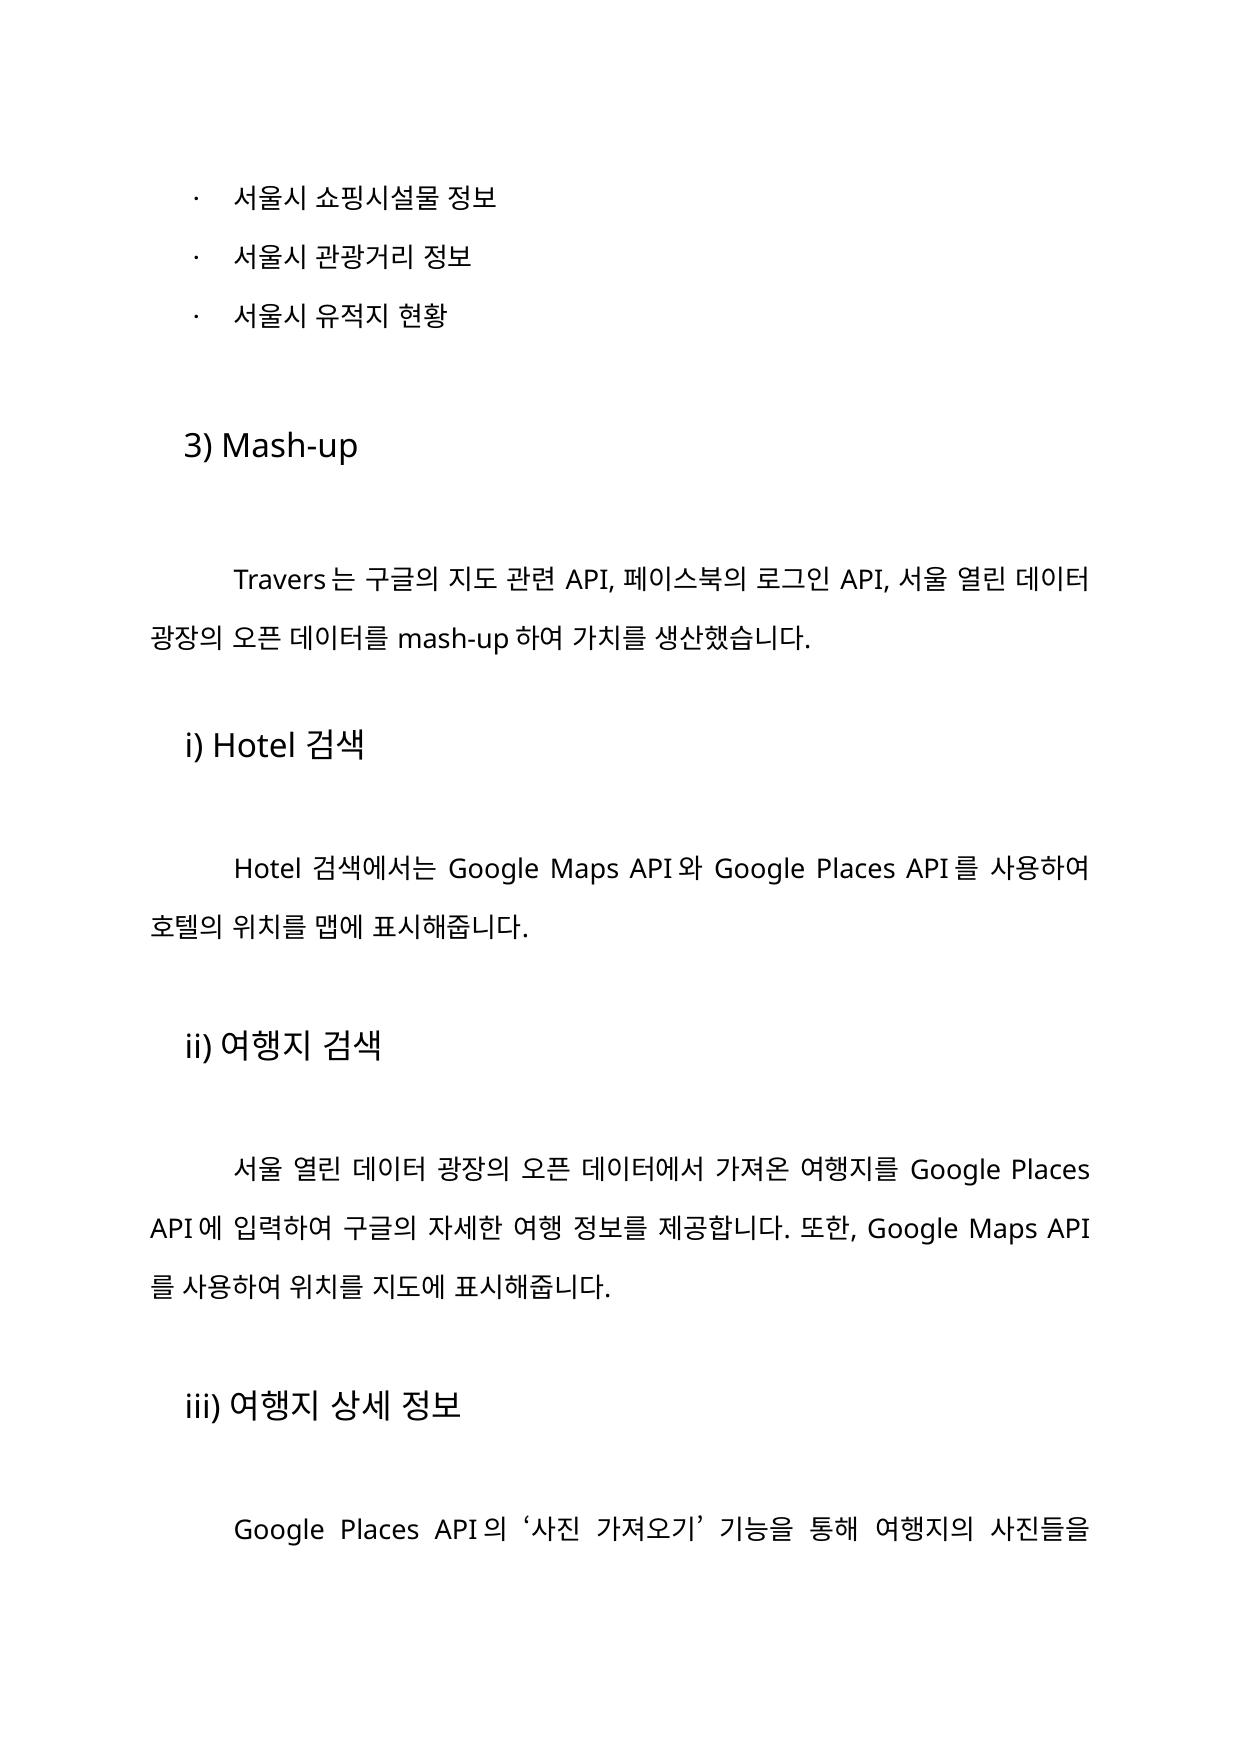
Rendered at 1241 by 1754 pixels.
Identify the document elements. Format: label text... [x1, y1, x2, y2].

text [150, 1508, 1090, 1547]
text Hotel 검색에서는 Google Maps API와 Google Places API를 사용하여 호텔의 위치를 맵에 표시해줍니다. [150, 847, 1090, 945]
list 서울시 유적지 현황 [192, 295, 1090, 334]
text Travers는 구글의 지도 관련 API, 페이스북의 로그인 API, 서울 열린 데이터 광장의 오픈 데이터를 mash-up하여 가치를 생산했습니다. [150, 558, 1090, 656]
text 3) Mash-up [150, 422, 1090, 467]
list 서울시 관광거리 정보 [192, 236, 1090, 275]
text ii) 여행지 검색 [150, 1020, 1090, 1068]
text iii) 여행지 상세 정보 [150, 1380, 1090, 1429]
text 서울 열린 데이터 광장의 오픈 데이터에서 가져온 여행지를 Google Places API에 입력하여 구글의 자세한 여행 정보를 제공합니다. 또한, Google Maps API를 사용하여 위치를 지도에 표시해줍니다. [150, 1148, 1090, 1305]
text i) Hotel 검색 [150, 719, 1090, 767]
list 서울시 쇼핑시설물 정보 [192, 177, 1090, 216]
